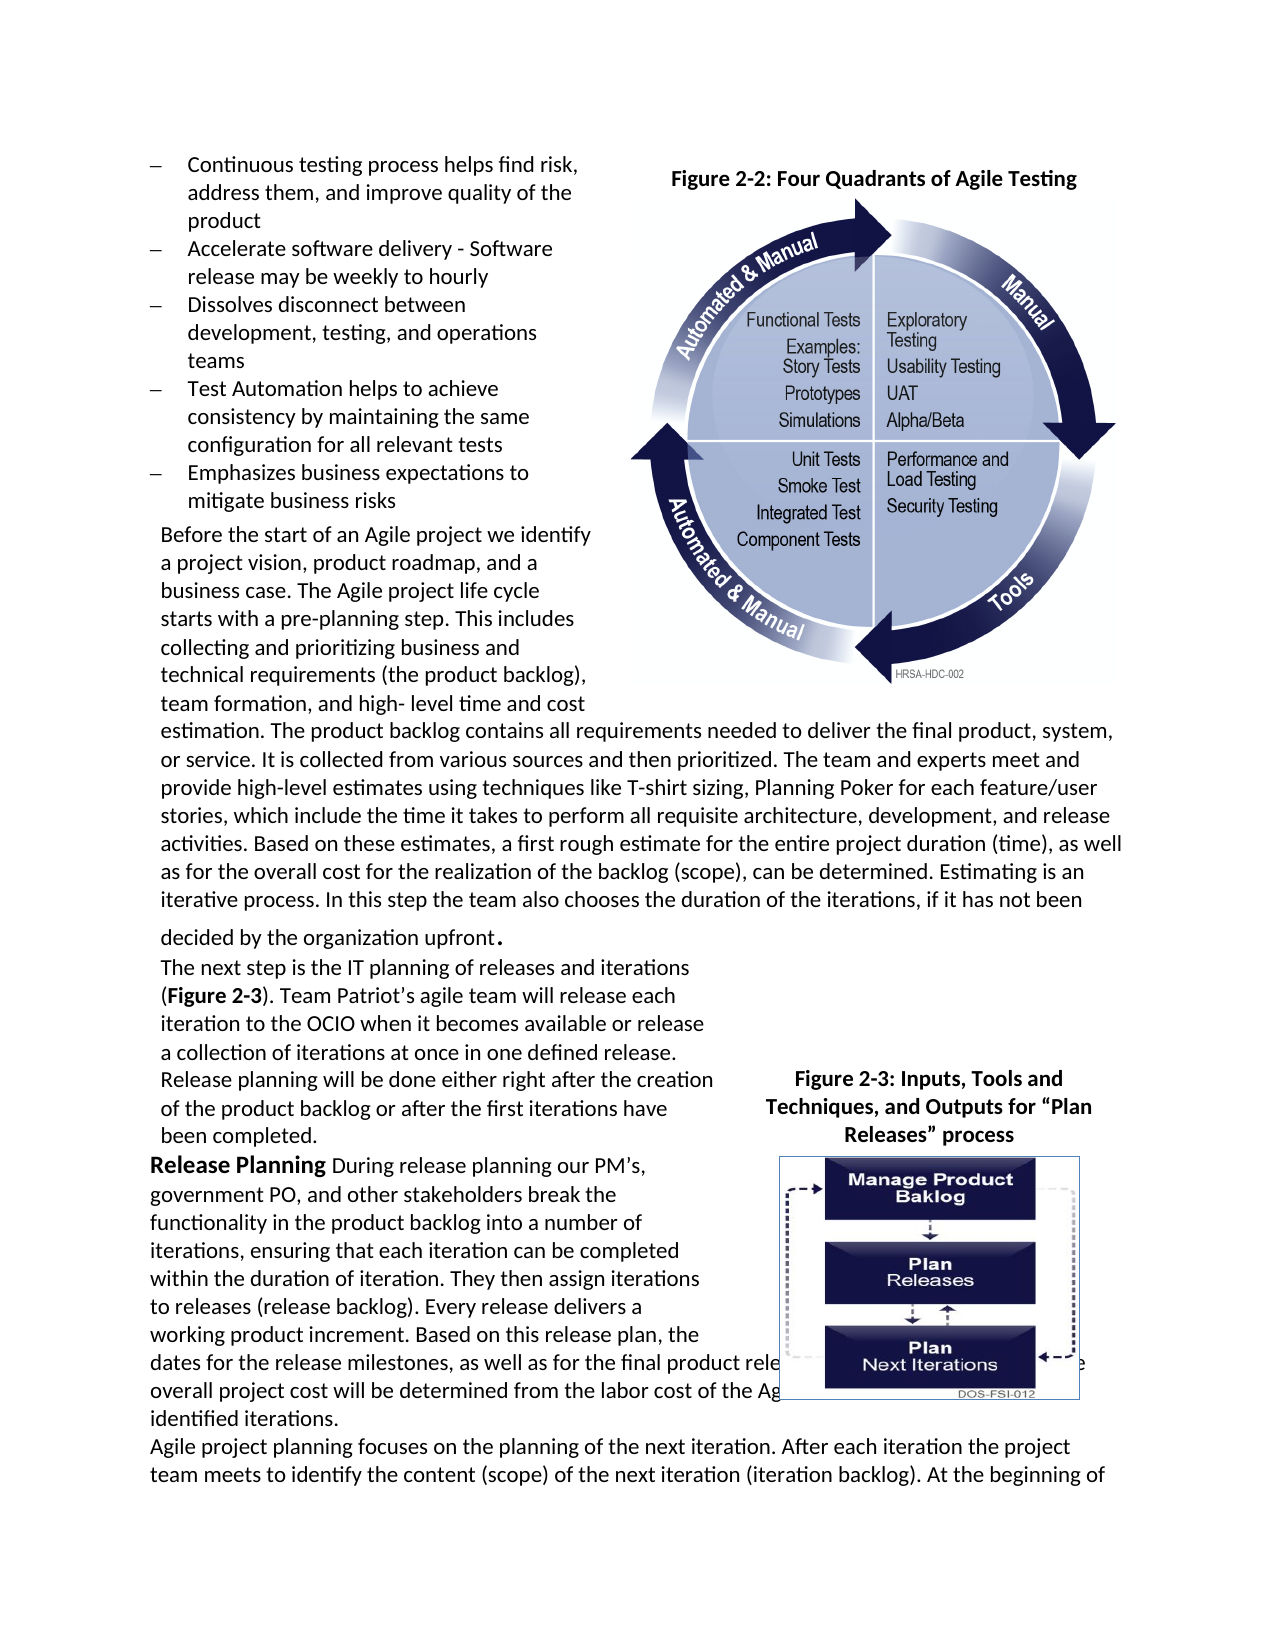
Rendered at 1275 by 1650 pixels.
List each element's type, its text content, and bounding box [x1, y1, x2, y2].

list Test Automation helps to achieve consistency by maintaining the same configuration for all relevant tests [150, 374, 615, 458]
text The next step is the IT planning of releases and iterations (Figure 2-3). Team Patriot’s agile team will release each iteration to the OCIO when it becomes available or release a collection of iterations at once in one defined release. Release planning will be done either right after the creation of the product backlog or after the first iterations have been completed. [160, 953, 1125, 1150]
text Before the start of an Agile project we identify a project vision, product roadmap, and a business case. The Agile project life cycle starts with a pre-planning step. This includes collecting and prioritizing business and technical requirements (the product backlog), team formation, and high- level time and cost estimation. The product backlog contains all requirements needed to deliver the final product, system, or service. It is collected from various sources and then prioritized. The team and experts meet and provide high-level estimates using techniques like T-shirt sizing, Planning Poker for each feature/user stories, which include the time it takes to perform all requisite architecture, development, and release activities. Based on these estimates, a first rough estimate for the entire project duration (time), as well as for the overall cost for the realization of the backlog (scope), can be determined. Estimating is an iterative process. In this step the team also chooses the duration of the iterations, if it has not been decided by the organization upfront. [160, 521, 1125, 953]
list Dissolves disconnect between development, testing, and operations teams [150, 290, 615, 374]
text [150, 1432, 1125, 1488]
picture [630, 198, 1116, 684]
list Continuous testing process helps find risk, address them, and improve quality of the product [150, 150, 615, 234]
picture [780, 1157, 1079, 1399]
list Emphasizes business expectations to mitigate business risks [150, 458, 615, 514]
list Accelerate software delivery - Software release may be weekly to hourly [150, 234, 615, 290]
